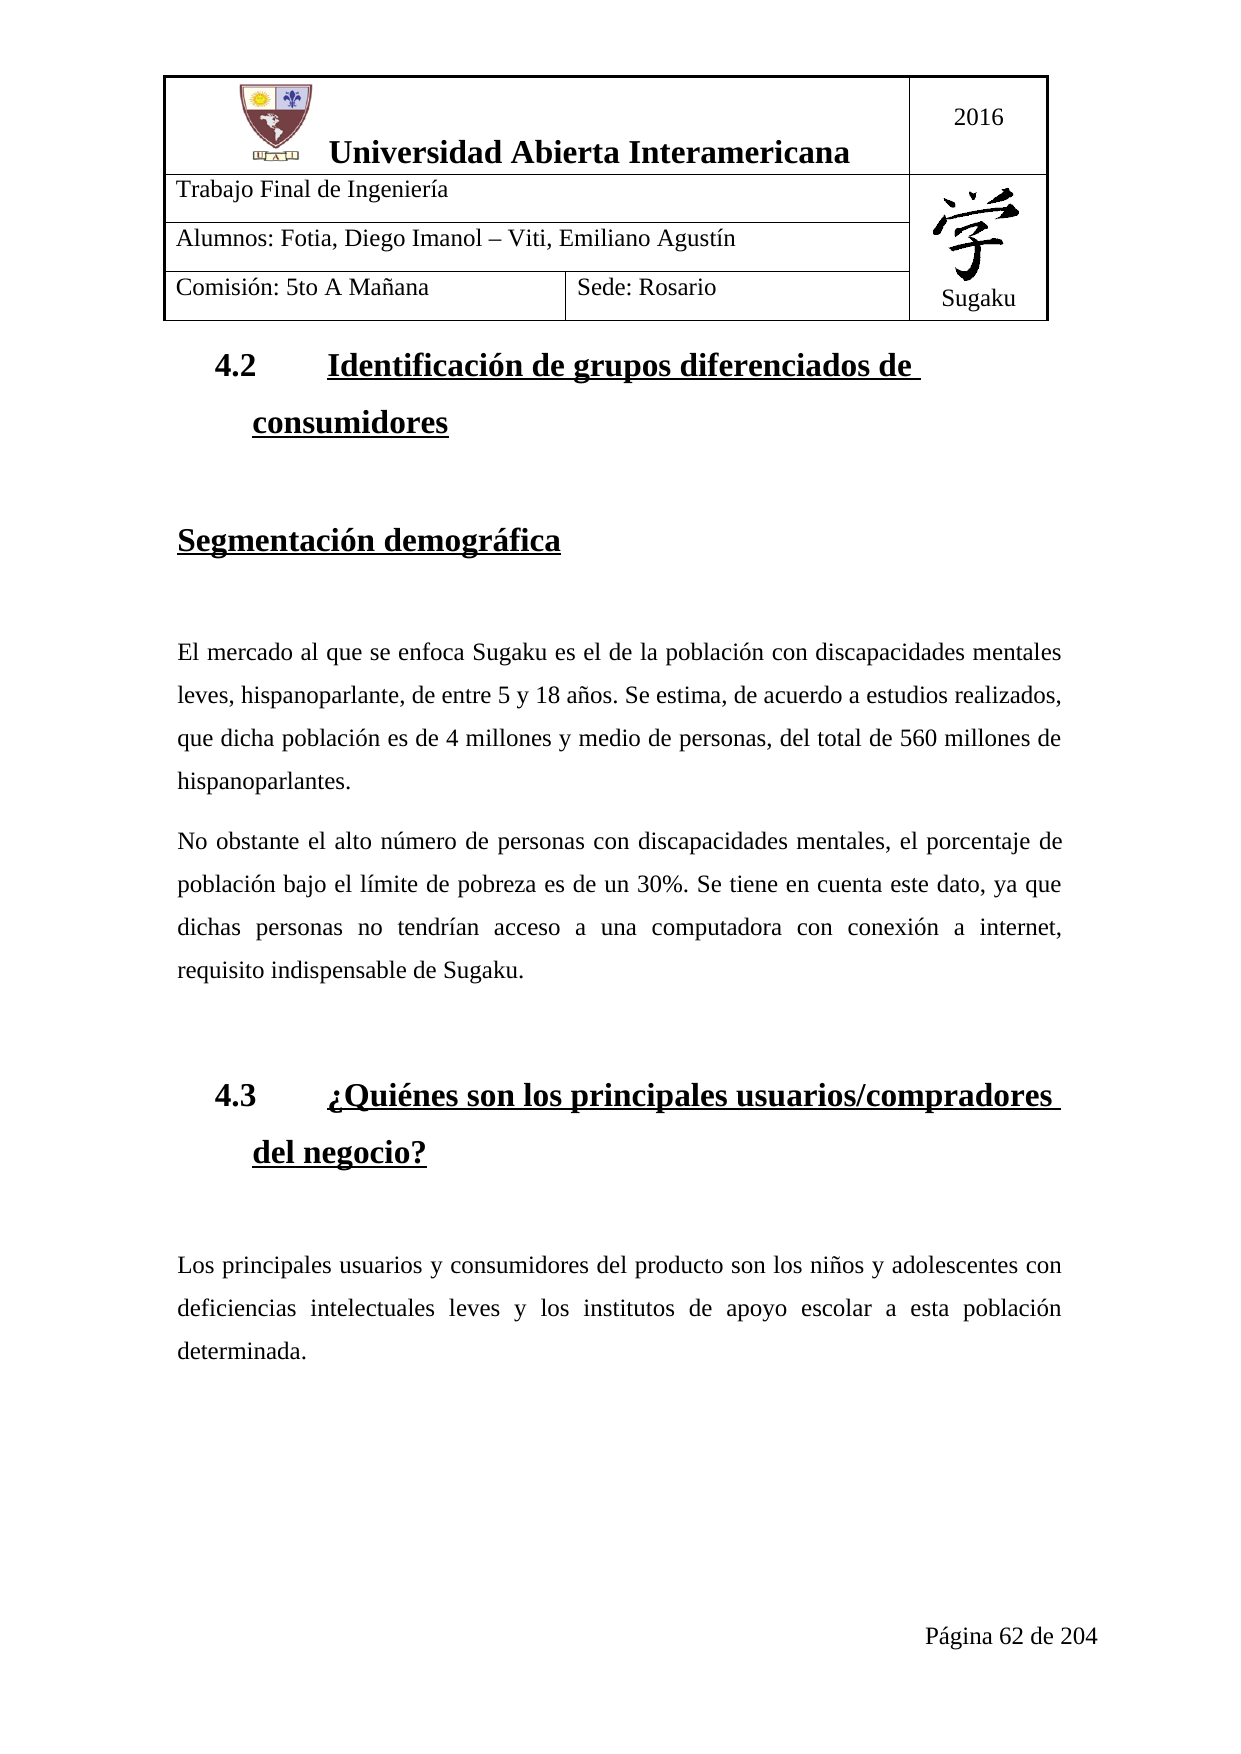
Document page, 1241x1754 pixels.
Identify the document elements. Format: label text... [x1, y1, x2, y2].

subtitle ¿Quiénes son los principales usuarios/compradores del negocio? [214, 1075, 1063, 1171]
picture [223, 78, 329, 164]
text No obstante el alto número de personas con discapacidades mentales, el porcentaje de población bajo el límite de pobreza es de un 30%. Se tiene en cuenta este dato, ya que dichas personas no tendrían acceso a una computadora con conexión a internet, requisito indispensable de Sugaku. [177, 826, 1063, 984]
subtitle Segmentación demográfica [177, 520, 1063, 558]
subtitle Identificación de grupos diferenciados de consumidores [214, 345, 1063, 441]
text El mercado al que se enfoca Sugaku es el de la población con discapacidades mentales leves, hispanoparlante, de entre 5 y 18 años. Se estima, de acuerdo a estudios realizados, que dicha población es de 4 millones y medio de personas, del total de 560 millones de hispanoparlantes. [177, 637, 1063, 795]
picture [927, 181, 1030, 284]
text Los principales usuarios y consumidores del producto son los niños y adolescentes con deficiencias intelectuales leves y los institutos de apoyo escolar a esta población determinada. [177, 1250, 1063, 1365]
